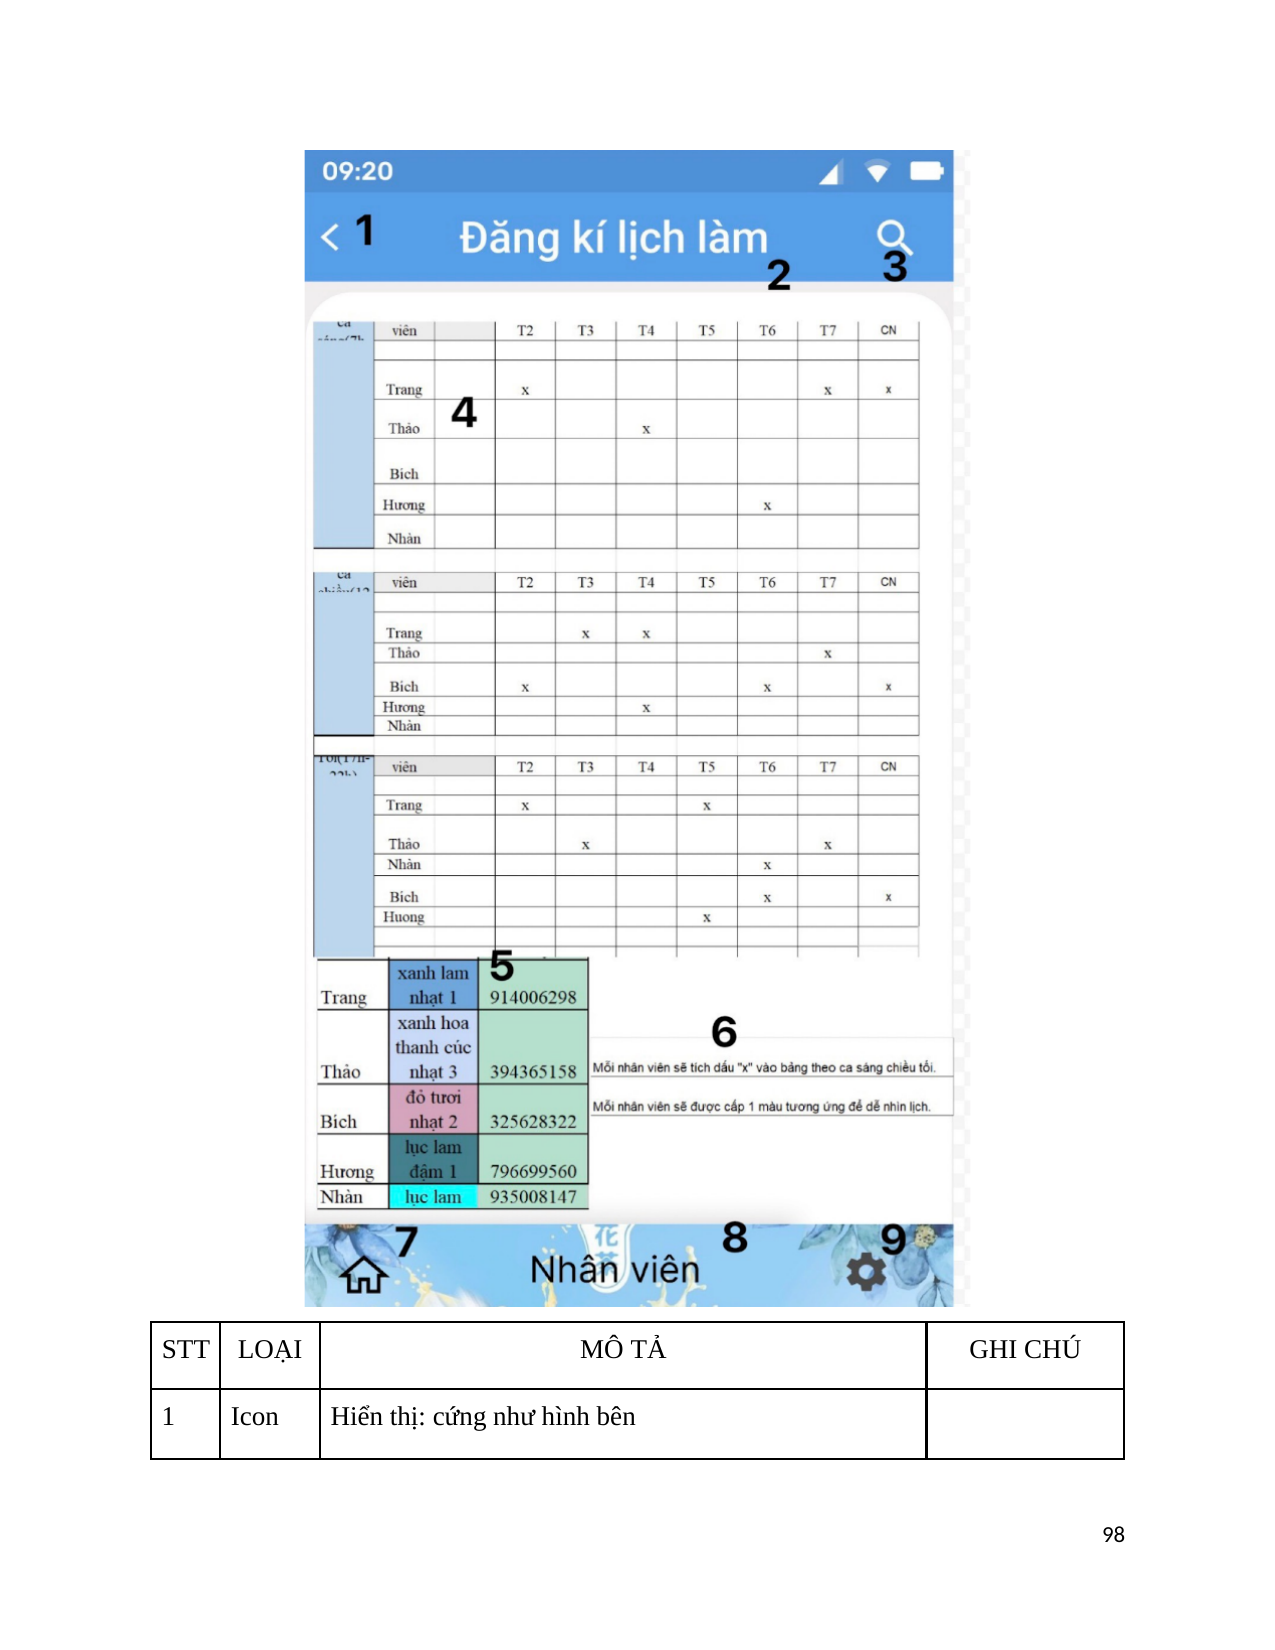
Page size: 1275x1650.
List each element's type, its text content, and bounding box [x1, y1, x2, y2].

table_header LOẠI [221, 1323, 319, 1388]
table_cell 1 [152, 1390, 219, 1457]
table_header STT [152, 1323, 219, 1388]
picture [304, 150, 971, 1307]
table_header GHI CHÚ [928, 1323, 1123, 1388]
table_cell Hiển thị: cứng như hình bên [321, 1390, 925, 1457]
table_header MÔ TẢ [321, 1323, 925, 1388]
table_cell Icon [221, 1390, 319, 1457]
table_cell [928, 1390, 1123, 1457]
